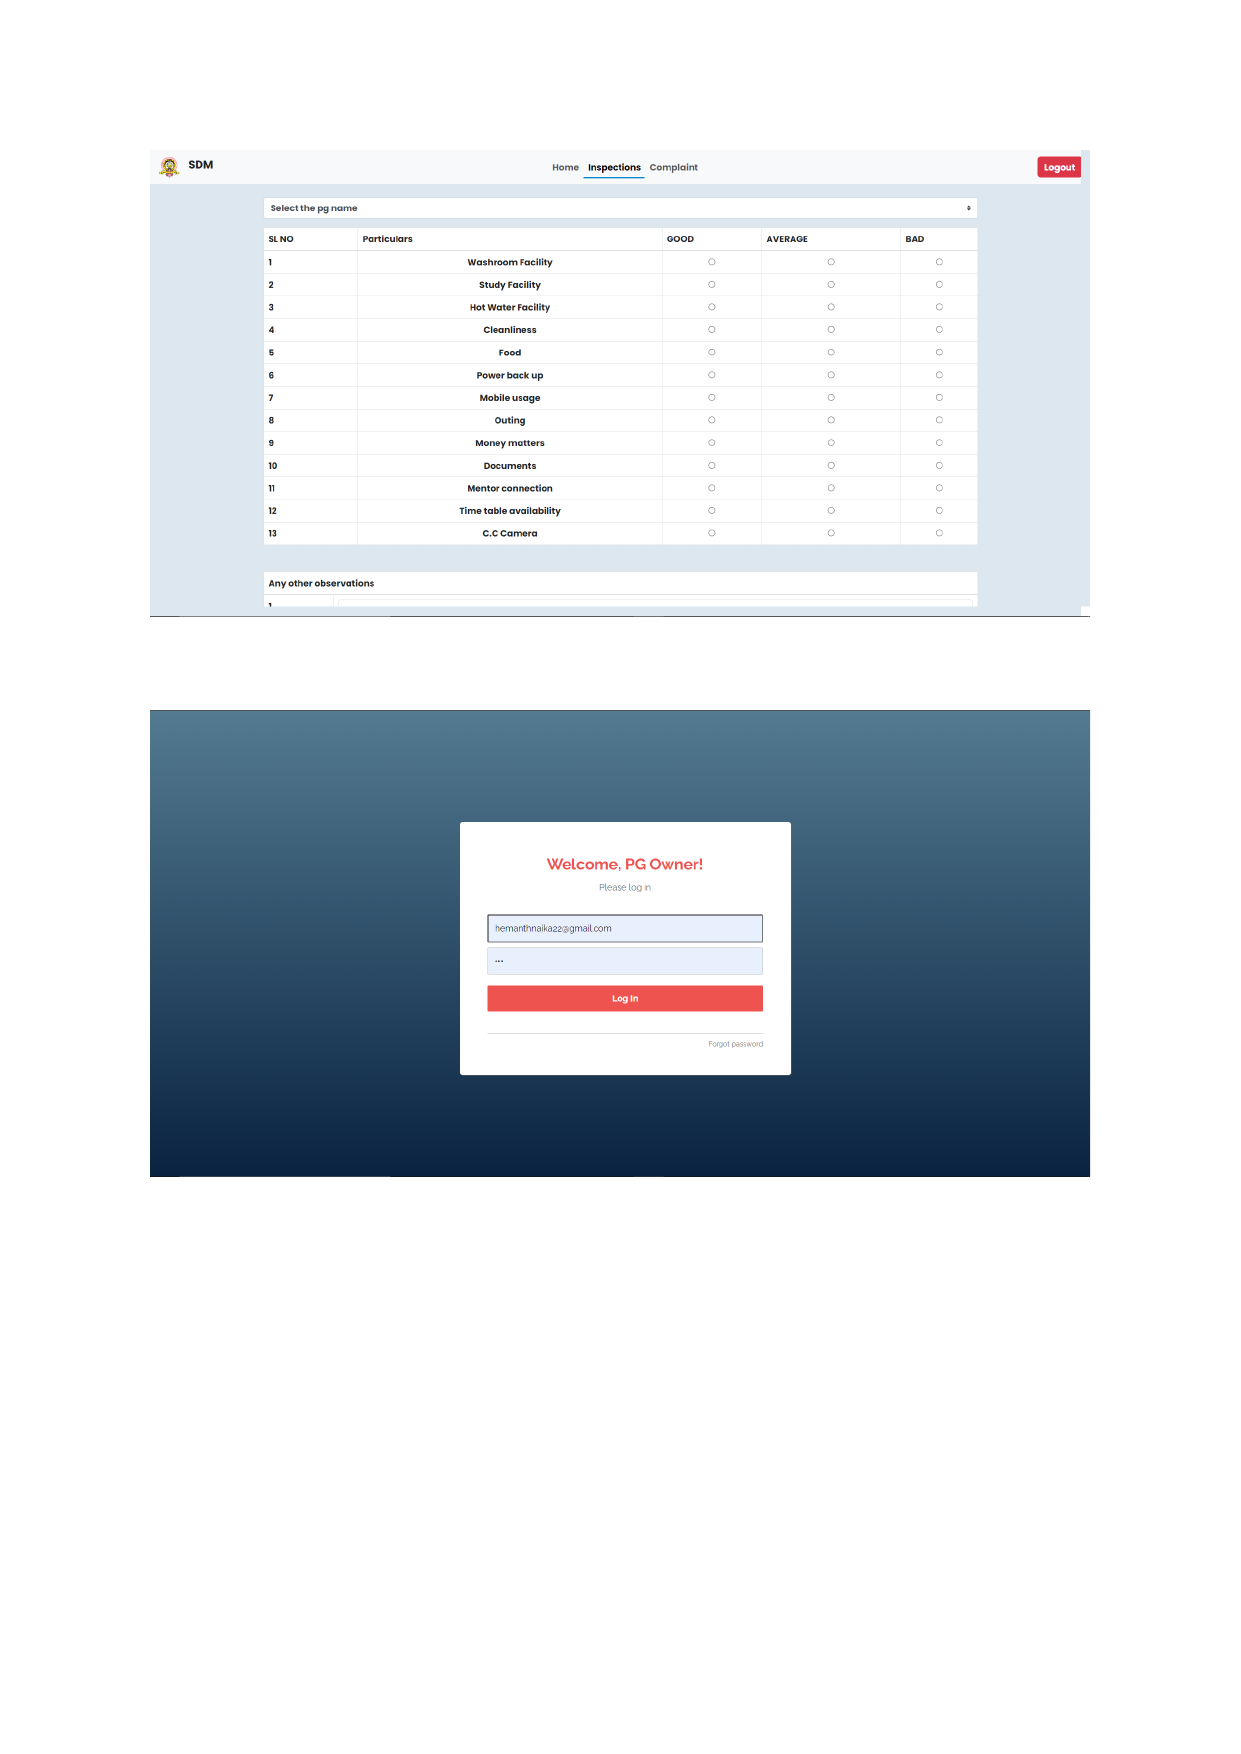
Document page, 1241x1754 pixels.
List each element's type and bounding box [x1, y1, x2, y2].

picture [150, 710, 1091, 1177]
picture [150, 150, 1091, 617]
